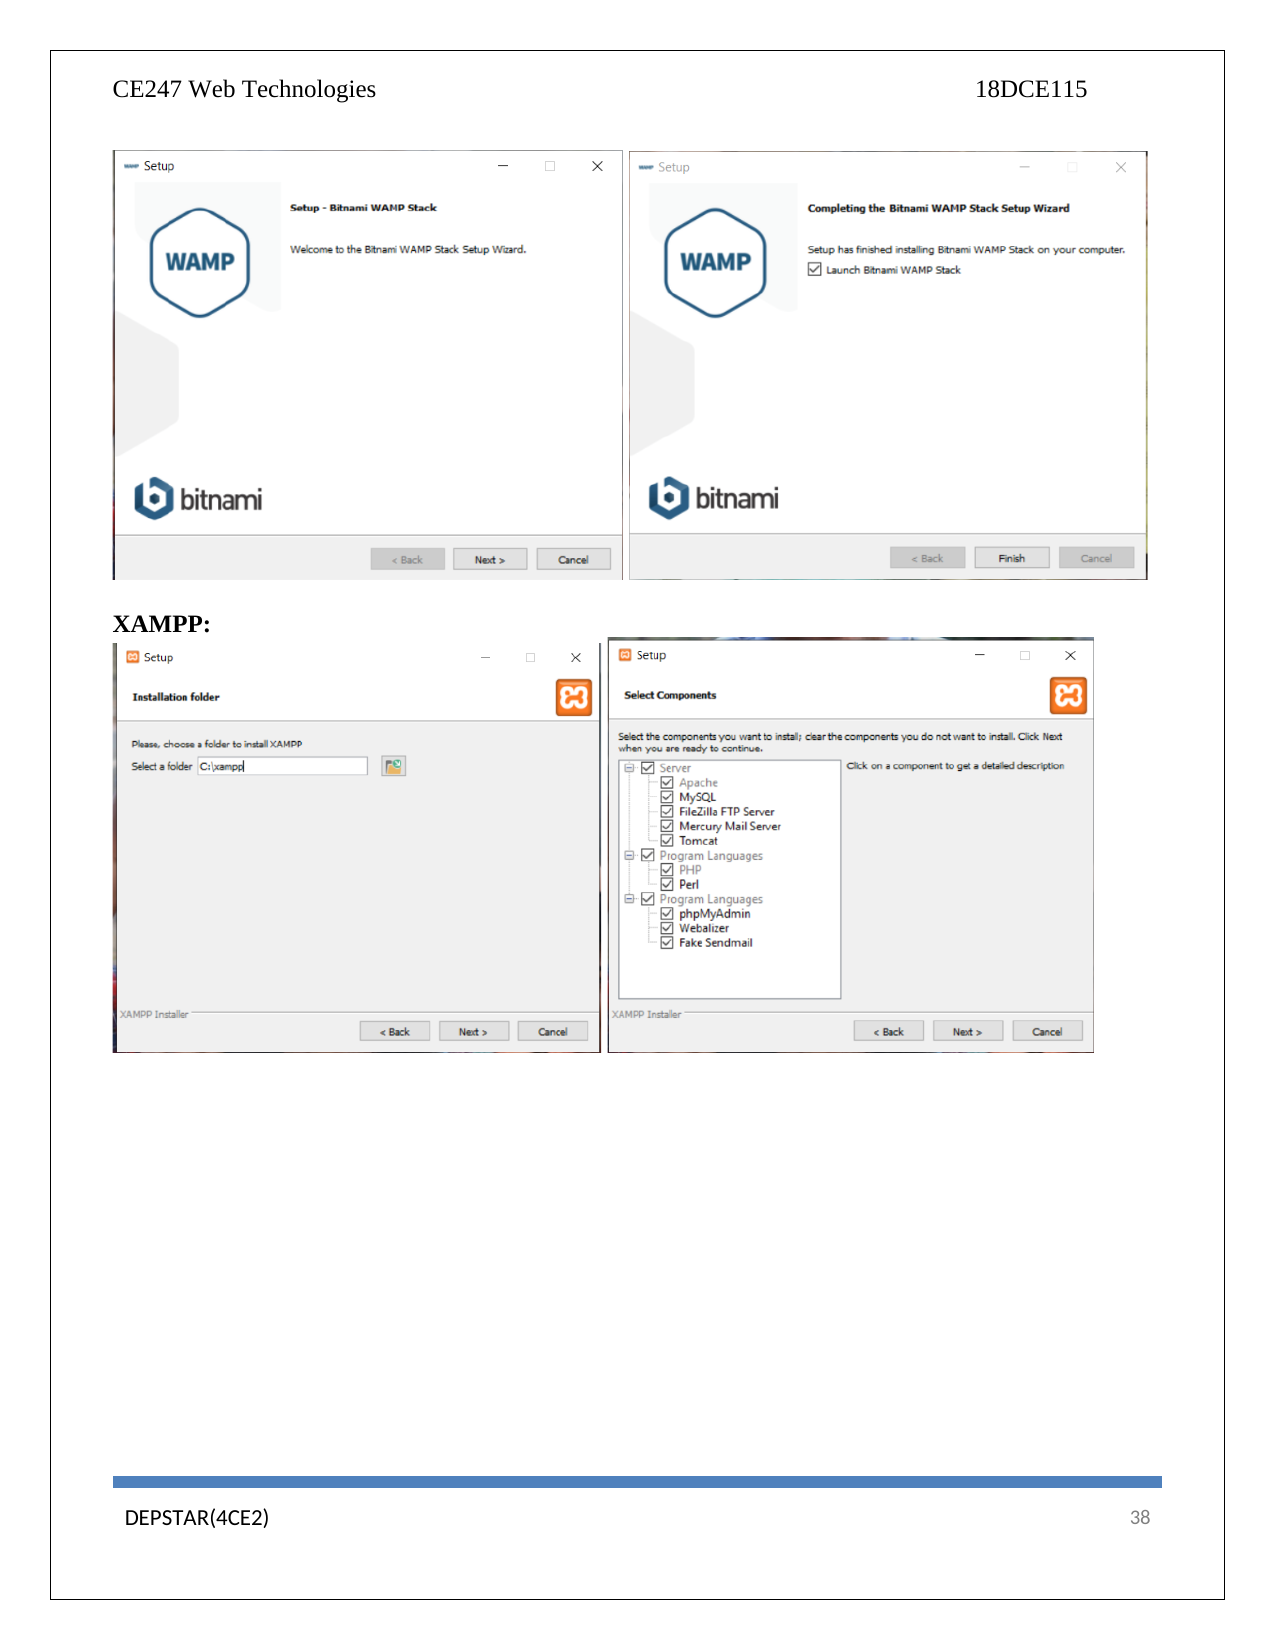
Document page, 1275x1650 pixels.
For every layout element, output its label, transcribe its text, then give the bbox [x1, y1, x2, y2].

picture [607, 637, 1094, 1053]
picture [112, 150, 623, 580]
picture [112, 643, 602, 1053]
picture [629, 151, 1148, 580]
text XAMPP: [112, 609, 1162, 637]
